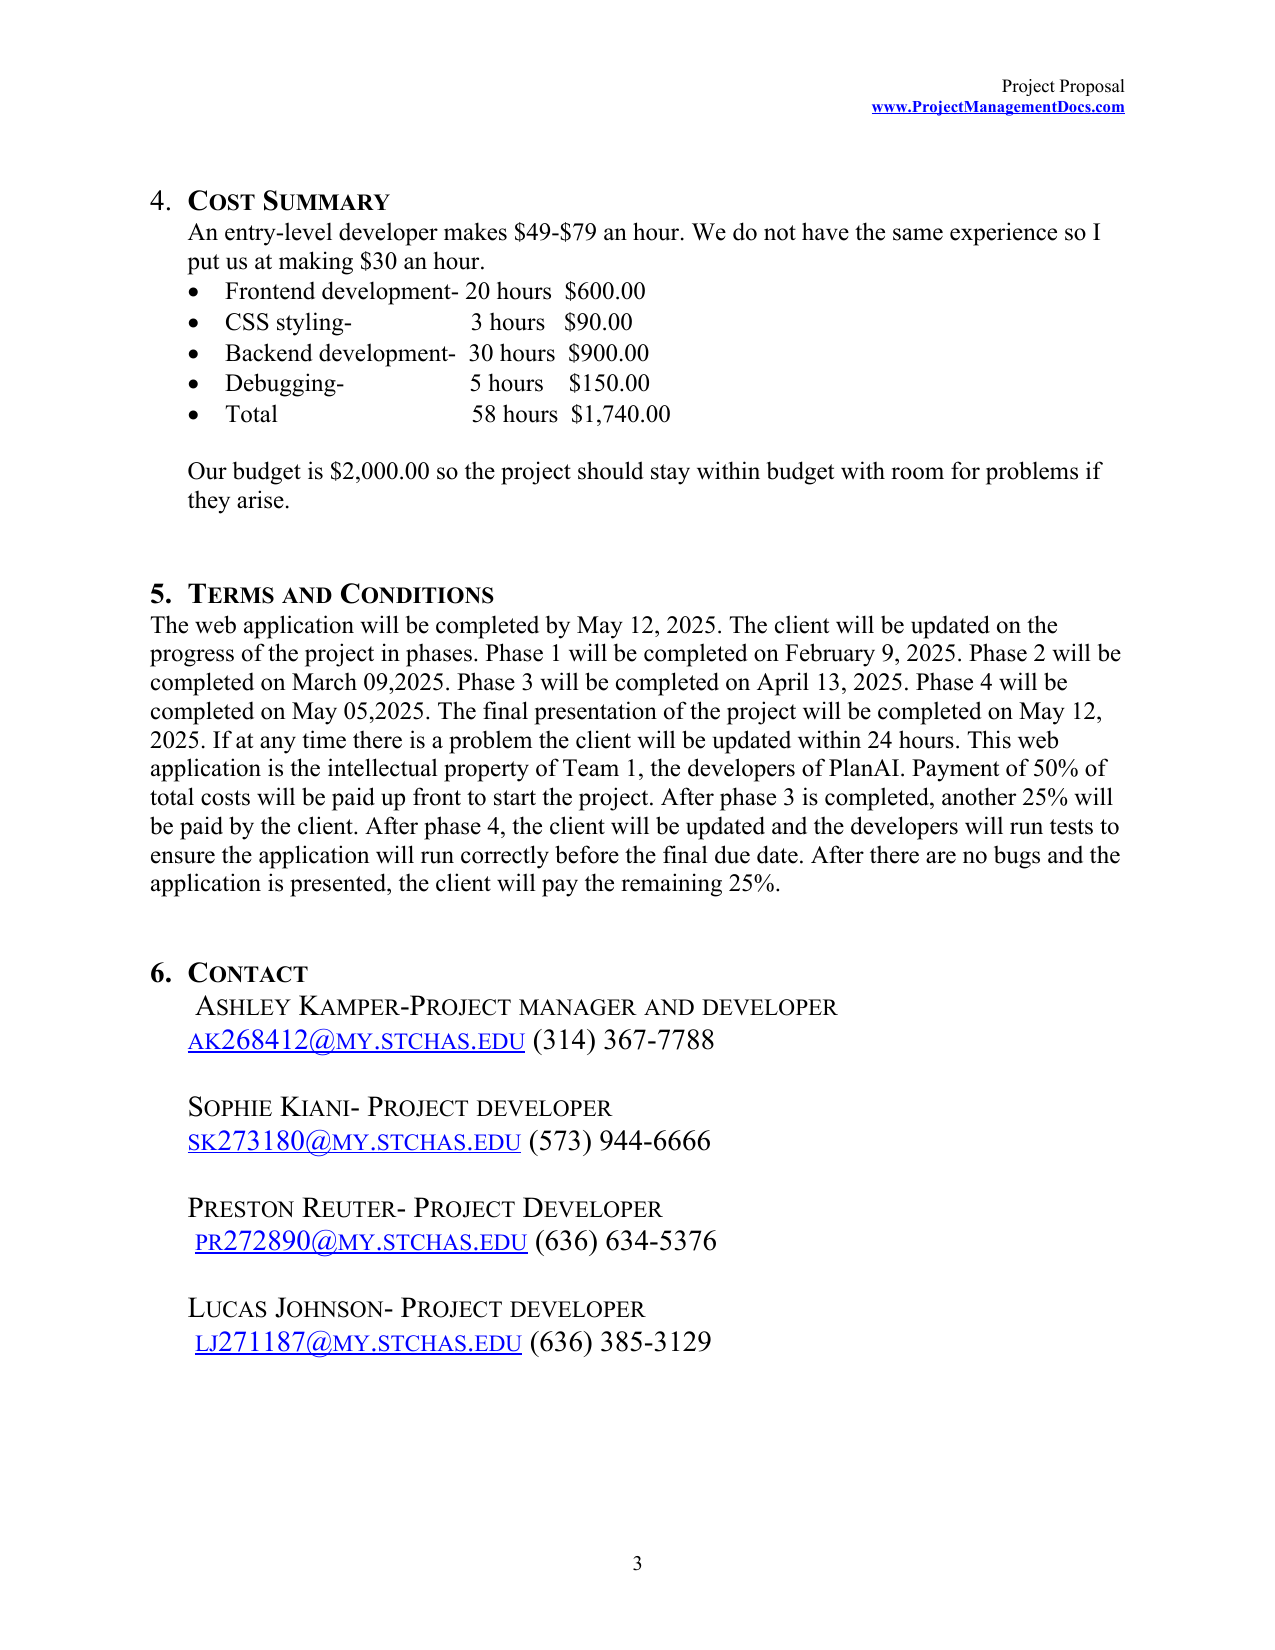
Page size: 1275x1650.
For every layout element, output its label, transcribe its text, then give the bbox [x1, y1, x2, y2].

text The web application will be completed by May 12, 2025. The client will be updated on the progress of the project in phases. Phase 1 will be completed on February 9, 2025. Phase 2 will be completed on March 09,2025. Phase 3 will be completed on April 13, 2025. Phase 4 will be completed on May 05,2025. The final presentation of the project will be completed on May 12, 2025. If at any time there is a problem the client will be updated within 24 hours. This web application is the intellectual property of Team 1, the developers of PlanAI. Payment of 50% of total costs will be paid up front to start the project. After phase 3 is completed, another 25% will be paid by the client. After phase 4, the client will be updated and the developers will run tests to ensure the application will run correctly before the final due date. After there are no bugs and the application is presented, the client will pay the remaining 25%. [150, 610, 1125, 897]
list Debugging- 5 hours $150.00 [187, 366, 1125, 397]
subtitle An entry-level developer makes $49-$79 an hour. We do not have the same experience so I put us at making $30 an hour. [187, 217, 1125, 274]
text Our budget is $2,000.00 so the project should stay within budget with room for problems if they arise. [187, 456, 1125, 514]
subtitle lj271187@my.stchas.edu (636) 385-3129 [187, 1324, 1125, 1357]
subtitle sk273180@my.stchas.edu (573) 944-6666 [187, 1123, 1125, 1156]
list Frontend development- 20 hours $600.00 [187, 274, 1125, 305]
subtitle Contact [150, 955, 1125, 988]
list Backend development- 30 hours $900.00 [187, 336, 1125, 366]
subtitle Terms and Conditions [150, 576, 1125, 610]
subtitle pr272890@my.stchas.edu (636) 634-5376 [187, 1223, 1125, 1257]
subtitle Preston Reuter- Project Developer [187, 1190, 1125, 1223]
subtitle Cost Summary [150, 183, 1125, 217]
list CSS styling- 3 hours $90.00 [187, 305, 1125, 336]
subtitle Sophie Kiani- Project developer [187, 1089, 1125, 1123]
list Total 58 hours $1,740.00 [187, 397, 1125, 428]
subtitle Ashley Kamper-Project manager and developer ak268412@my.stchas.edu (314) 367-7788 [187, 988, 1125, 1056]
subtitle Lucas Johnson- Project developer [187, 1290, 1125, 1324]
